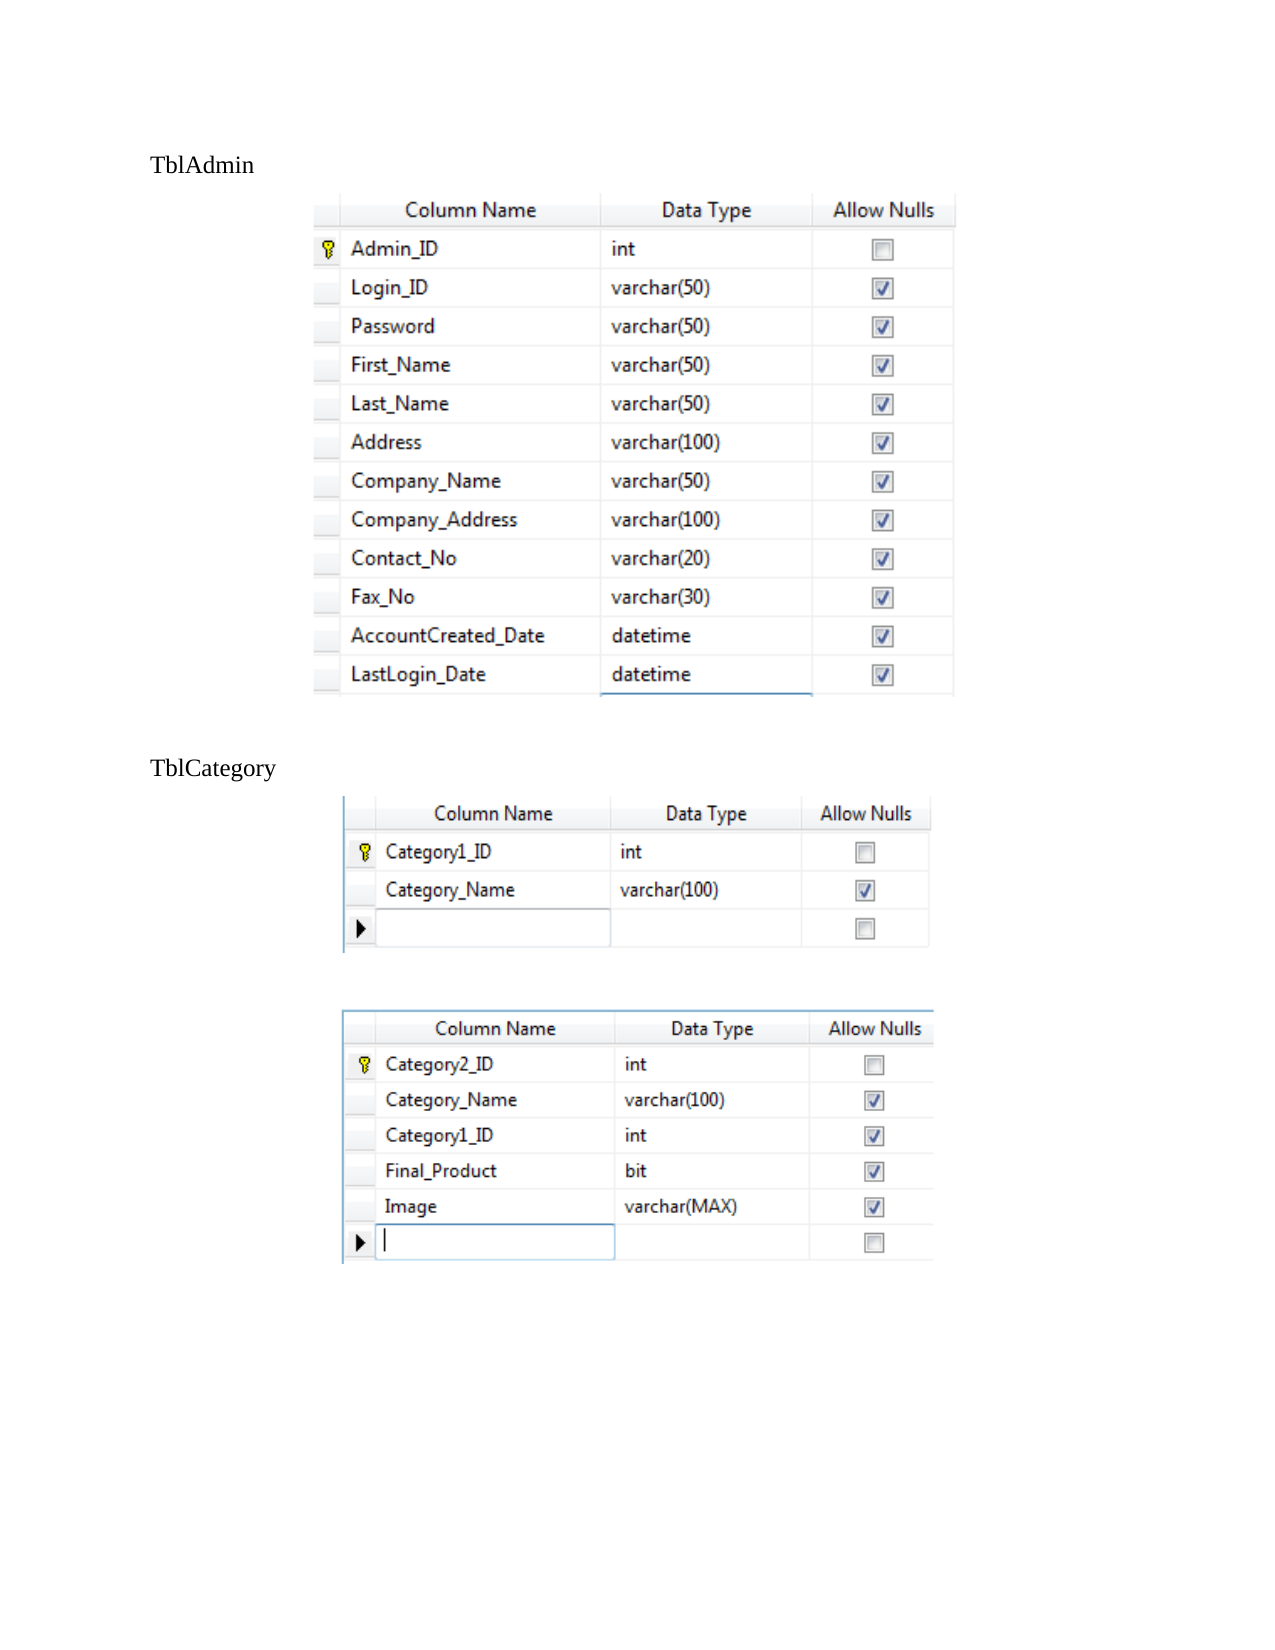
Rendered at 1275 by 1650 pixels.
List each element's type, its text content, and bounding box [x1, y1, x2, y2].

picture [313, 193, 962, 697]
text TblAdmin [150, 150, 1125, 179]
picture [341, 1009, 934, 1264]
picture [342, 796, 933, 953]
text TblCategory [150, 753, 1125, 782]
